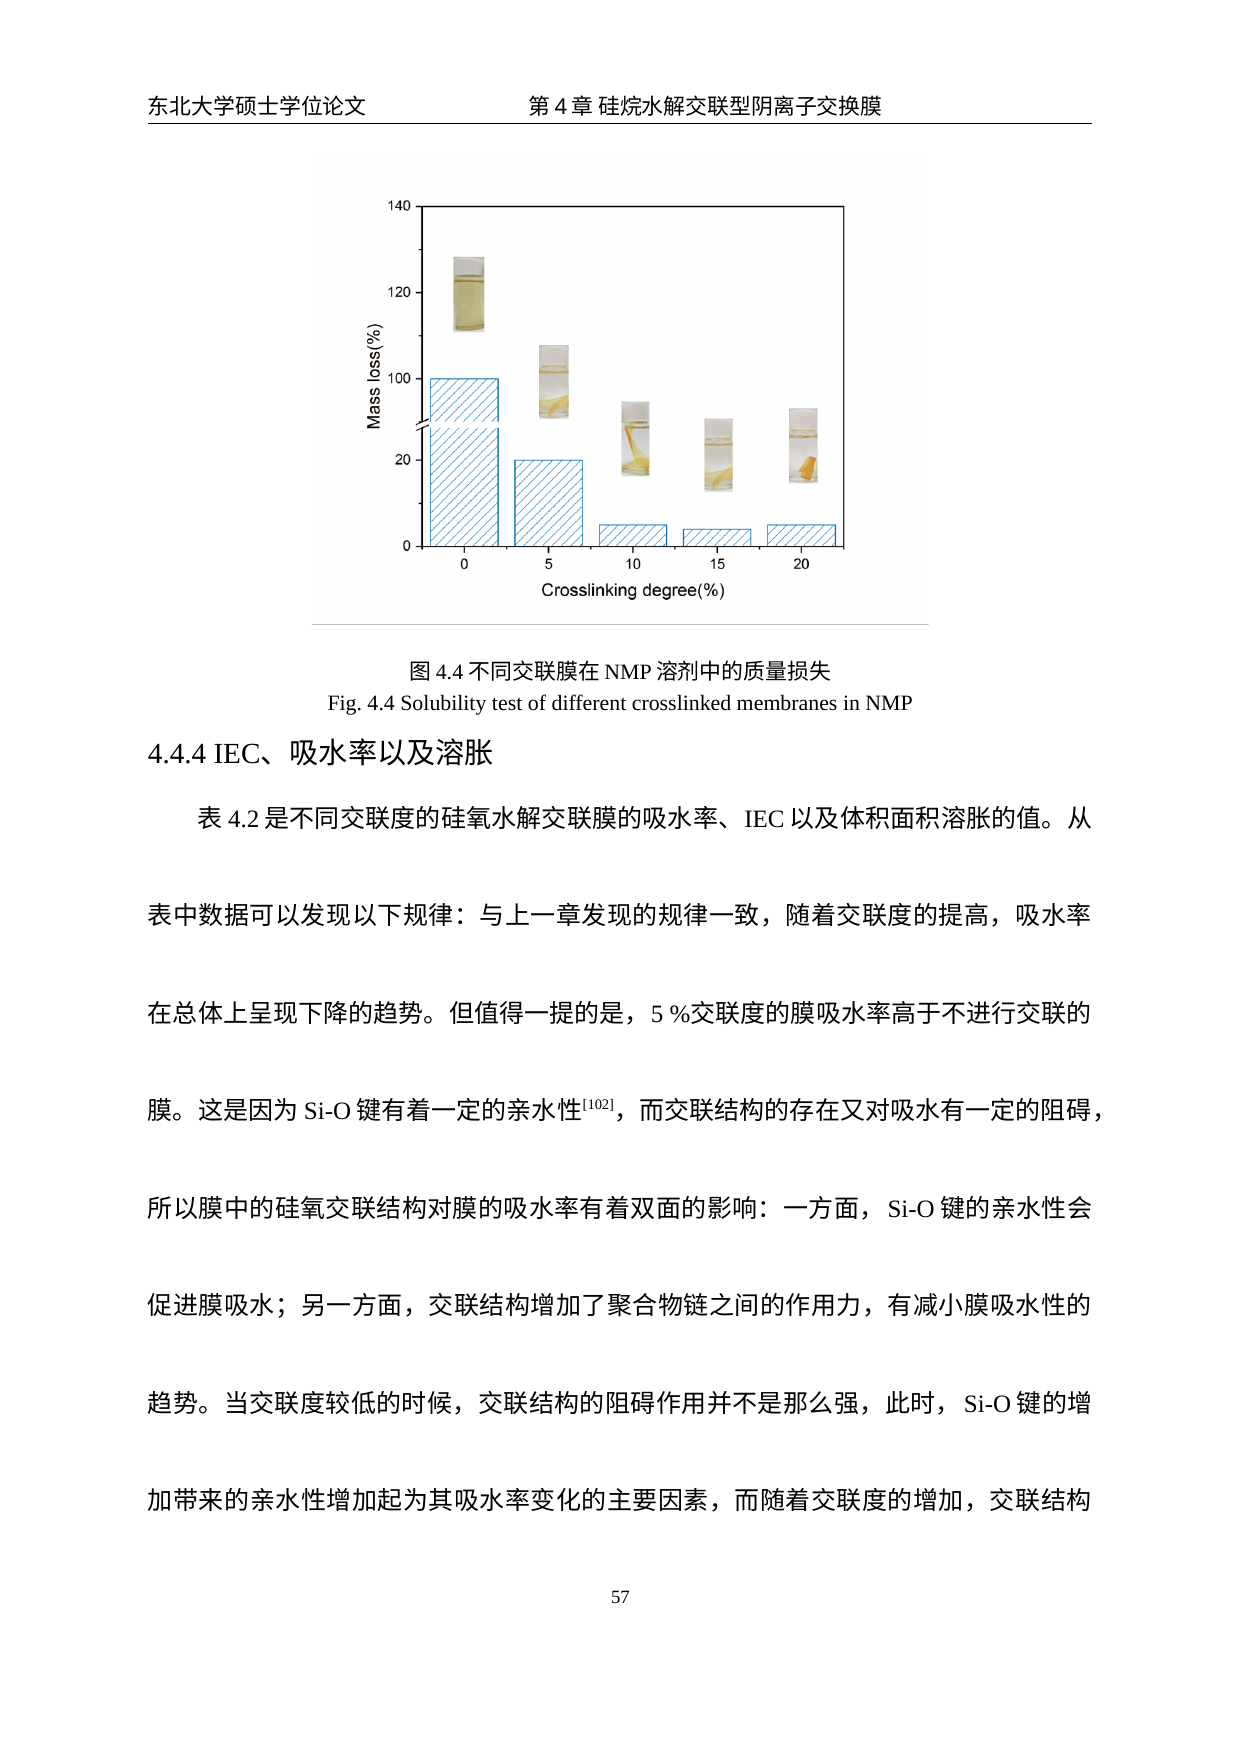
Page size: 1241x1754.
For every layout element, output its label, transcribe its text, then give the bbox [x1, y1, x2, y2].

text Fig. 4.4 Solubility test of different crosslinked membranes in NMP [148, 686, 1092, 719]
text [148, 784, 1092, 1531]
picture [311, 151, 929, 625]
subtitle 4.4.4 IEC、吸水率以及溶胀 [148, 719, 1092, 784]
text 图4.4 不同交联膜在NMP溶剂中的质量损失 [148, 654, 1092, 686]
